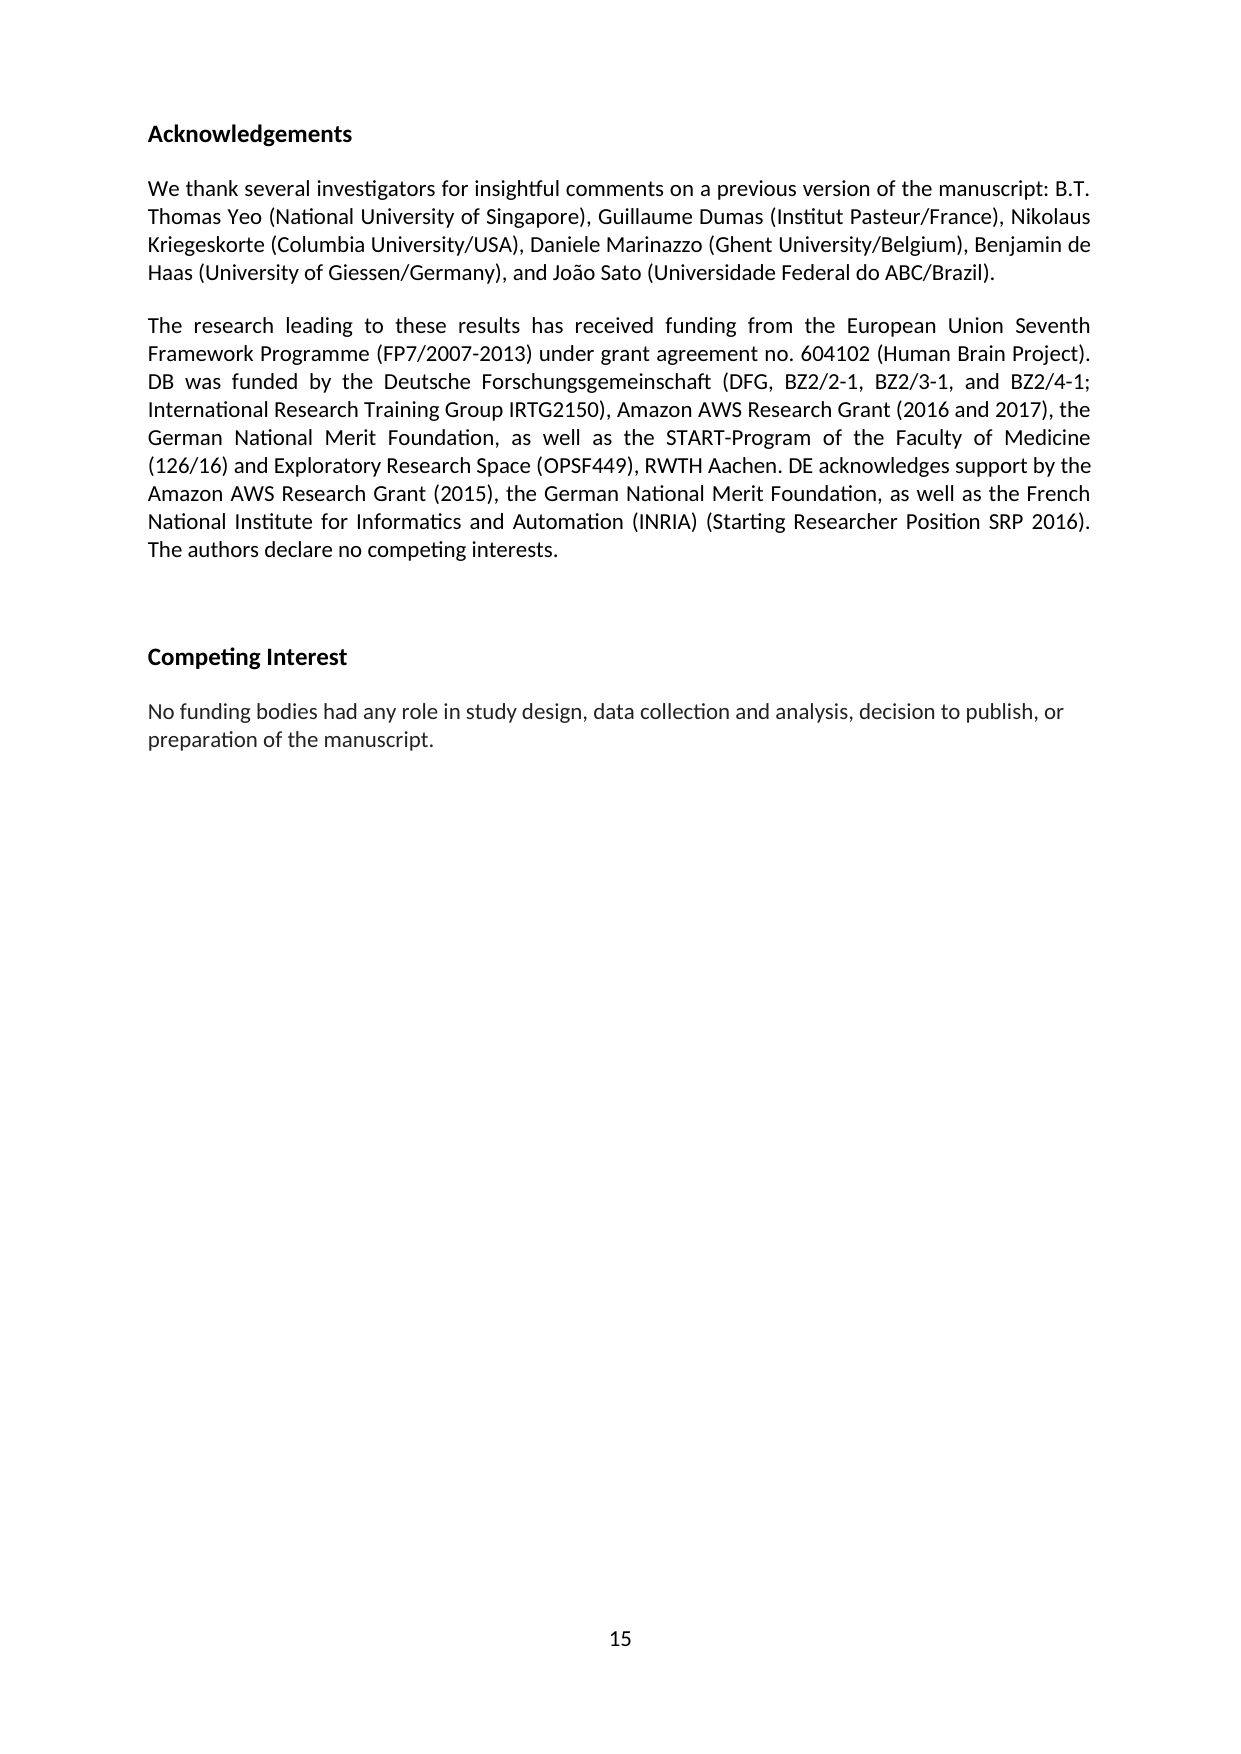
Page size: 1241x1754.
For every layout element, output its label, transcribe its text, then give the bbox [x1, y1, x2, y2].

text We thank several investigators for insightful comments on a previous version of the manuscript: B.T. Thomas Yeo (National University of Singapore), Guillaume Dumas (Institut Pasteur/France), Nikolaus Kriegeskorte (Columbia University/USA), Daniele Marinazzo (Ghent University/Belgium), Benjamin de Haas (University of Giessen/Germany), and João Sato (Universidade Federal do ABC/Brazil). [148, 174, 1092, 286]
text The research leading to these results has received funding from the European Union Seventh Framework Programme (FP7/2007-2013) under grant agreement no. 604102 (Human Brain Project). DB was funded by the Deutsche Forschungsgemeinschaft (DFG, BZ2/2-1, BZ2/3-1, and BZ2/4-1; International Research Training Group IRTG2150), Amazon AWS Research Grant (2016 and 2017), the German National Merit Foundation, as well as the START-Program of the Faculty of Medicine (126/16) and Exploratory Research Space (OPSF449), RWTH Aachen. DE acknowledges support by the Amazon AWS Research Grant (2015), the German National Merit Foundation, as well as the French National Institute for Informatics and Automation (INRIA) (Starting Researcher Position SRP 2016). The authors declare no competing interests. [148, 311, 1092, 563]
text No funding bodies had any role in study design, data collection and analysis, decision to publish, or preparation of the manuscript. [434, 697, 1092, 753]
text Acknowledgements [148, 118, 1092, 149]
text Competing Interest [148, 641, 1092, 672]
